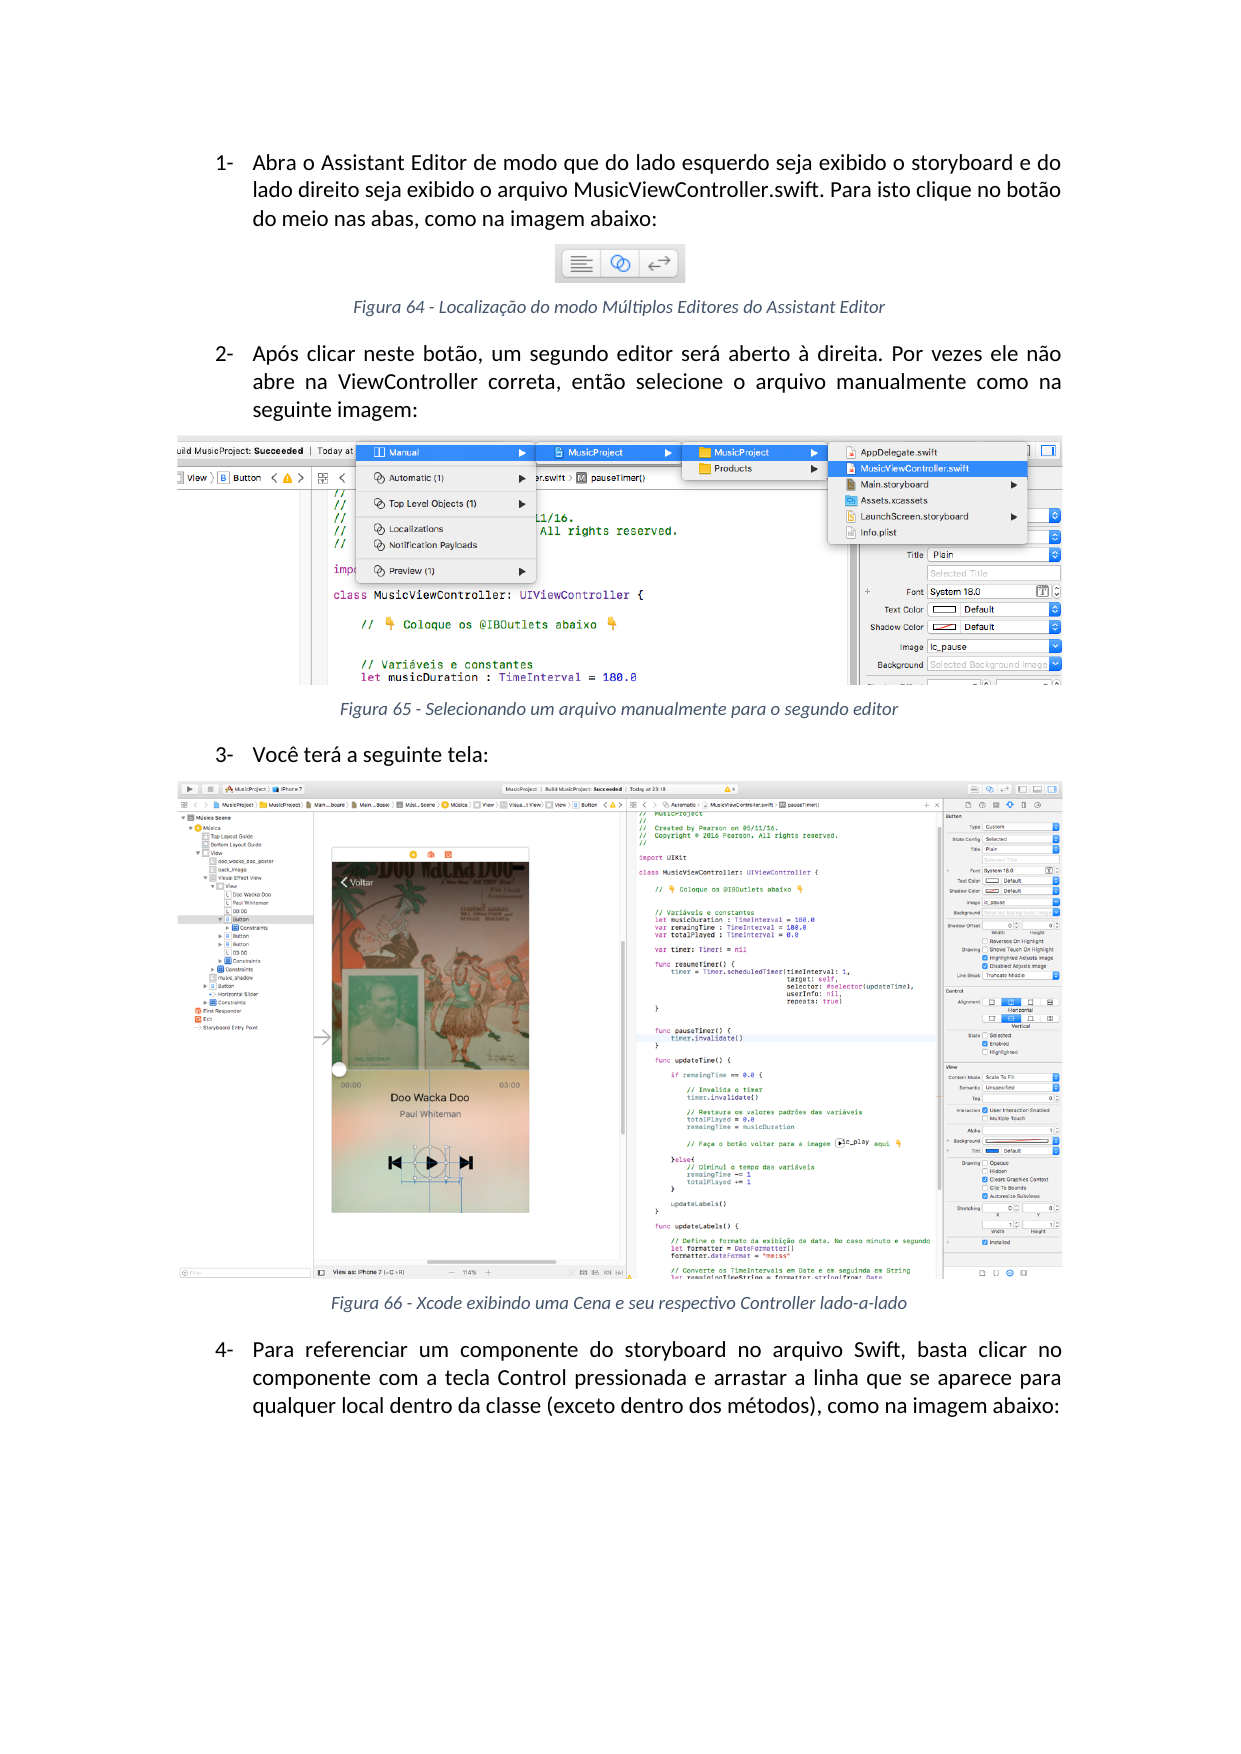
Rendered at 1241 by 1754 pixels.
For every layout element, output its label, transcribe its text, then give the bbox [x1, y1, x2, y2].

picture [177, 435, 1063, 685]
list Para referenciar um componente do storyboard no arquivo Swift, basta clicar no componente com a tecla Control pressionada e arrastar a linha que se aparece para qualquer local dentro da classe (exceto dentro dos métodos), como na imagem abaixo: [215, 1335, 1063, 1419]
picture [554, 244, 686, 283]
list Você terá a seguinte tela: [215, 741, 1063, 768]
list Abra o Assistant Editor de modo que do lado esquerdo seja exibido o storyboard e do lado direito seja exibido o arquivo MusicViewController.swift. Para isto clique no botão do meio nas abas, como na imagem abaixo: [215, 148, 1063, 232]
picture [177, 781, 1063, 1279]
list Após clicar neste botão, um segundo editor será aberto à direita. Por vezes ele não abre na ViewController correta, então selecione o arquivo manualmente como na seguinte imagem: [215, 339, 1063, 423]
